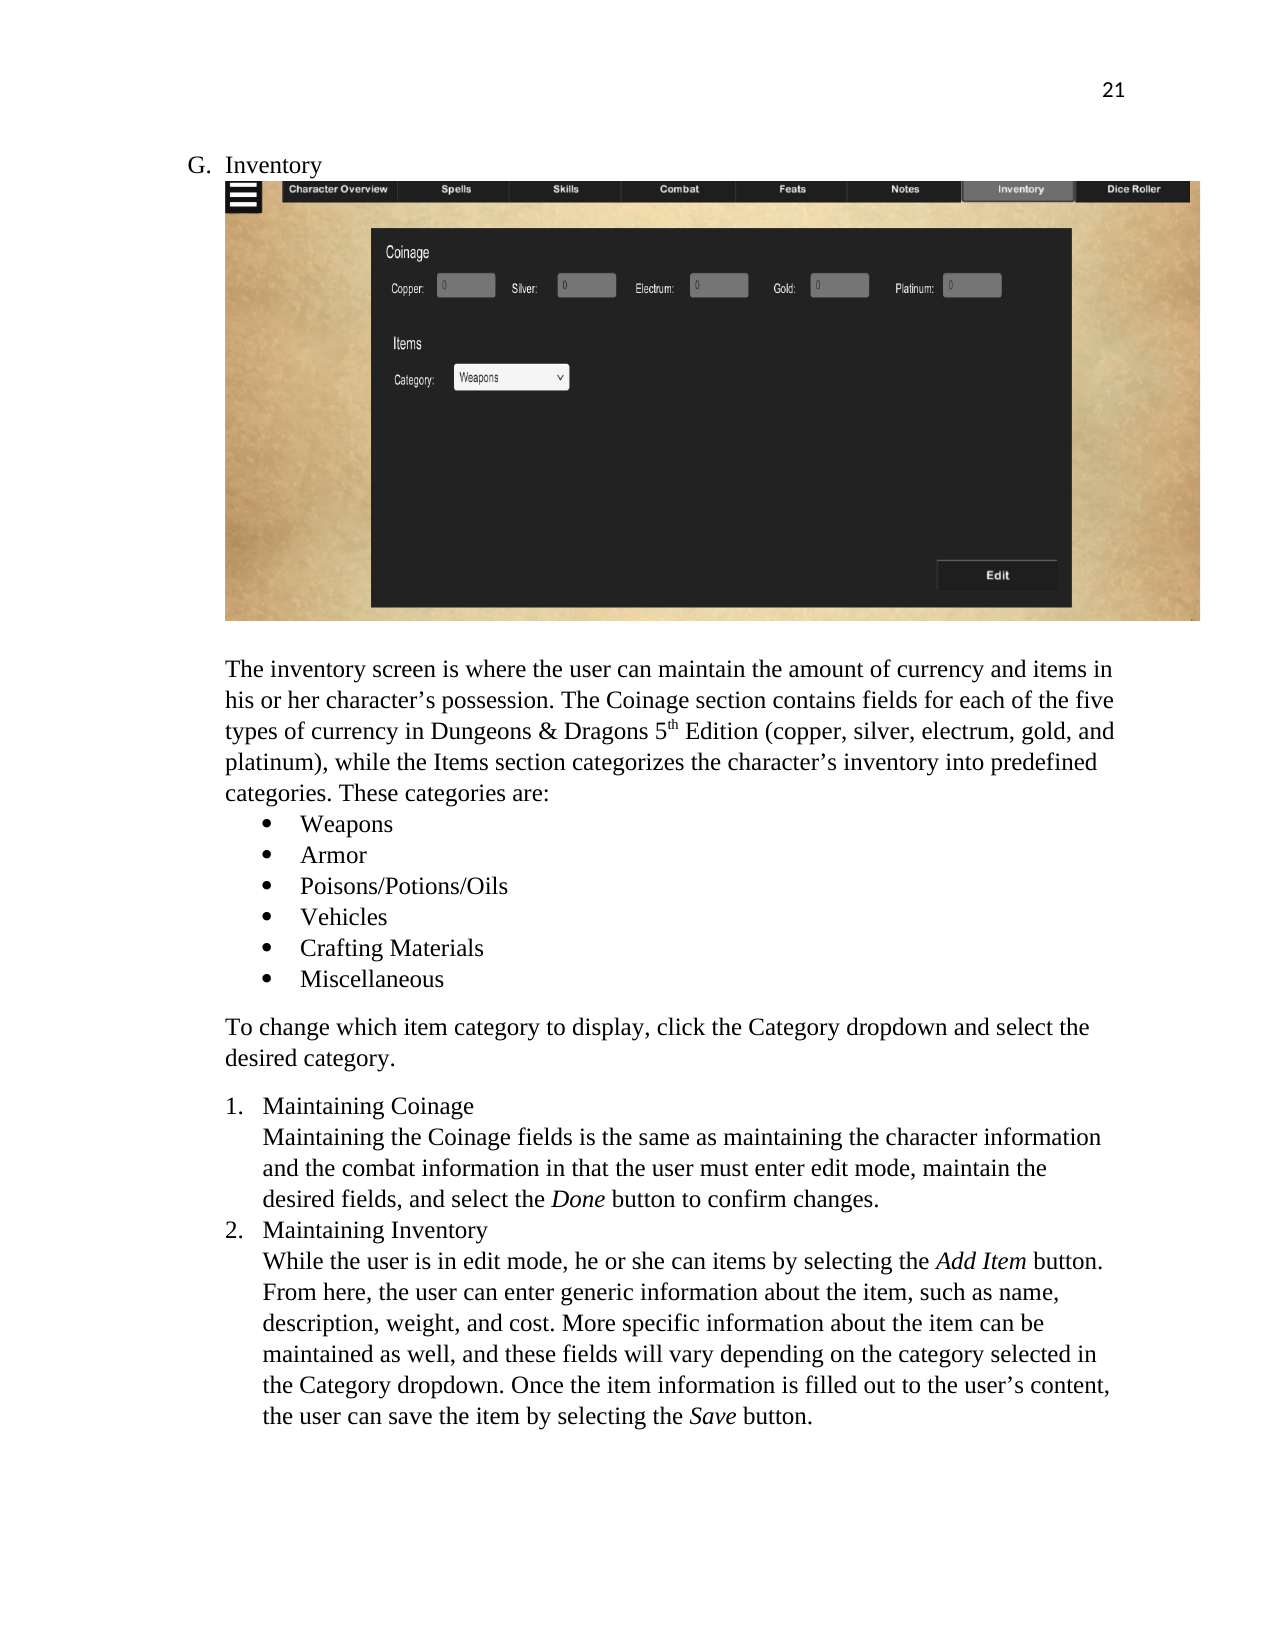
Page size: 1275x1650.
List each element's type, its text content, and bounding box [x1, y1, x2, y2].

list Maintaining Coinage [225, 1091, 1125, 1120]
list Crafting Materials [262, 933, 1125, 962]
list Weapons [262, 809, 1125, 838]
list Miscellaneous [262, 964, 1125, 993]
list Maintaining Inventory [225, 1215, 1125, 1244]
list Vehicles [262, 902, 1125, 931]
list The inventory screen is where the user can maintain the amount of currency and items in his or her character’s possession. The Coinage section contains fields for each of the five types of currency in Dungeons & Dragons 5th Edition (copper, silver, electrum, gold, and platinum), while the Items section categorizes the character’s inventory into predefined categories. These categories are: [225, 654, 1125, 807]
list Armor [262, 840, 1125, 869]
list While the user is in edit mode, he or she can items by selecting the Add Item button. From here, the user can enter generic information about the item, such as name, description, weight, and cost. More specific information about the item can be maintained as well, and these fields will vary depending on the category selected in the Category dropdown. Once the item information is filled out to the user’s content, the user can save the item by selecting the Save button. [262, 1246, 1125, 1430]
list Poisons/Potions/Oils [262, 871, 1125, 900]
list Maintaining the Coinage fields is the same as maintaining the character information and the combat information in that the user must enter edit mode, maintain the desired fields, and select the Done button to confirm changes. [262, 1122, 1125, 1213]
picture [225, 181, 1200, 621]
text To change which item category to display, click the Category dropdown and select the desired category. [225, 1012, 1125, 1072]
